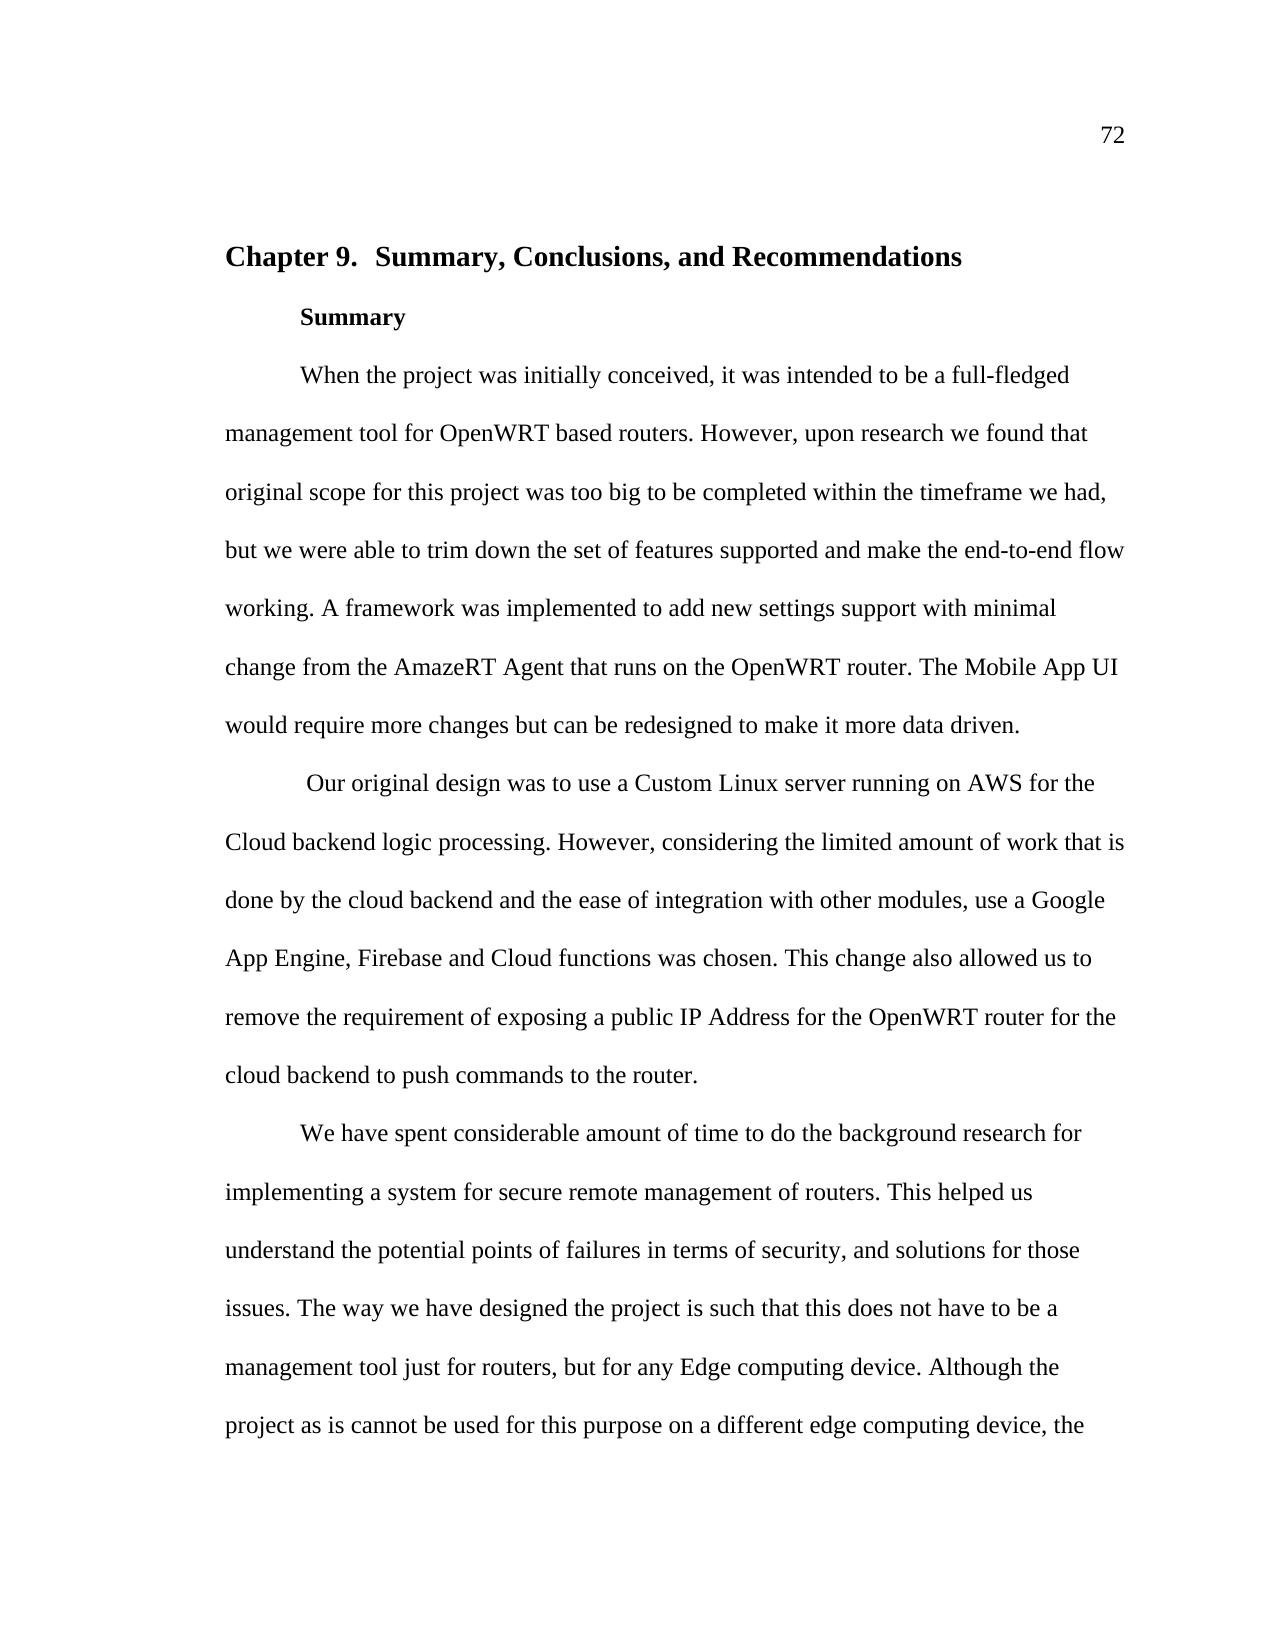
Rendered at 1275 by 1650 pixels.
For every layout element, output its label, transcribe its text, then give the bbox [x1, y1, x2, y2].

subtitle Summary, Conclusions, and Recommendations [225, 220, 1125, 278]
subtitle Summary [225, 278, 1125, 337]
text When the project was initially conceived, it was intended to be a full-fledged management tool for OpenWRT based routers. However, upon research we found that original scope for this project was too big to be completed within the timeframe we had, but we were able to trim down the set of features supported and make the end-to-end flow working. A framework was implemented to add new settings support with minimal change from the AmazeRT Agent that runs on the OpenWRT router. The Mobile App UI would require more changes but can be redesigned to make it more data driven. [225, 337, 1125, 745]
text Our original design was to use a Custom Linux server running on AWS for the Cloud backend logic processing. However, considering the limited amount of work that is done by the cloud backend and the ease of integration with other modules, use a Google App Engine, Firebase and Cloud functions was chosen. This change also allowed us to remove the requirement of exposing a public IP Address for the OpenWRT router for the cloud backend to push commands to the router. [225, 745, 1125, 1095]
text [225, 1095, 1125, 1445]
